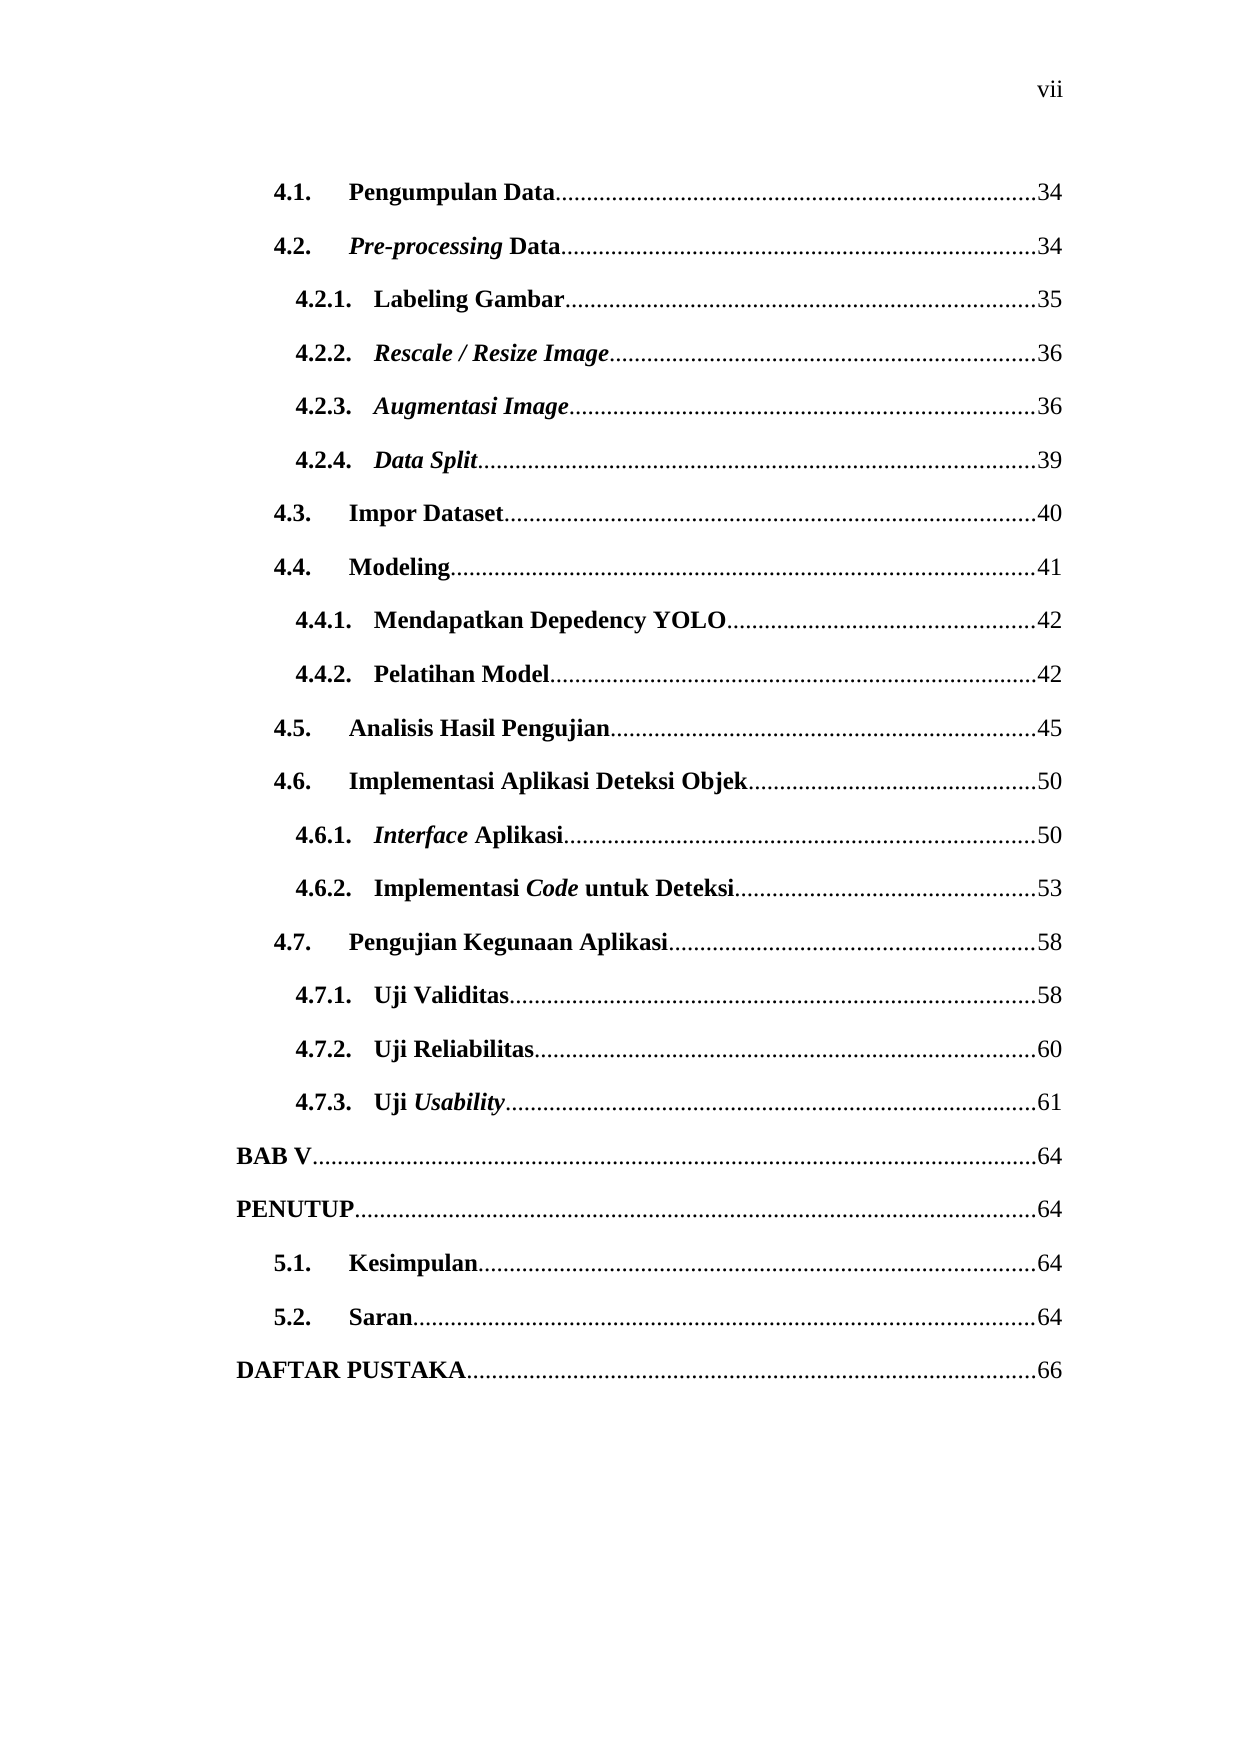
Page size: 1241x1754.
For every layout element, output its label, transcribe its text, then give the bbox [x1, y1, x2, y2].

text 4.2.1. Labeling Gambar 35 [295, 284, 1063, 313]
text 4.7.2. Uji Reliabilitas 60 [295, 1034, 1063, 1063]
text 4.3. Impor Dataset 40 [261, 498, 1063, 527]
text 4.2.4. Data Split 39 [295, 445, 1063, 474]
text 4.7.1. Uji Validitas 58 [295, 980, 1063, 1009]
text PENUTUP 64 [236, 1194, 1063, 1223]
text 4.4.1. Mendapatkan Depedency YOLO 42 [295, 606, 1063, 634]
text DAFTAR PUSTAKA 66 [236, 1355, 1063, 1384]
text 4.2.2. Rescale / Resize Image 36 [295, 338, 1063, 367]
text 4.4. Modeling 41 [261, 552, 1063, 581]
text 4.2. Pre-processing Data 34 [261, 231, 1063, 259]
text 4.6.2. Implementasi Code untuk Deteksi 53 [295, 873, 1063, 902]
text 4.6.1. Interface Aplikasi 50 [295, 820, 1063, 848]
text 4.4.2. Pelatihan Model 42 [295, 659, 1063, 688]
text 4.7.3. Uji Usability 61 [295, 1087, 1063, 1116]
text 5.1. Kesimpulan 64 [261, 1248, 1063, 1277]
text 5.2. Saran 64 [261, 1302, 1063, 1330]
text BAB V 64 [236, 1141, 1063, 1170]
text 4.2.3. Augmentasi Image 36 [295, 391, 1063, 420]
text 4.6. Implementasi Aplikasi Deteksi Objek 50 [261, 766, 1063, 795]
text 4.5. Analisis Hasil Pengujian 45 [261, 713, 1063, 741]
text 4.1. Pengumpulan Data 34 [261, 177, 1063, 206]
text 4.7. Pengujian Kegunaan Aplikasi 58 [261, 927, 1063, 956]
